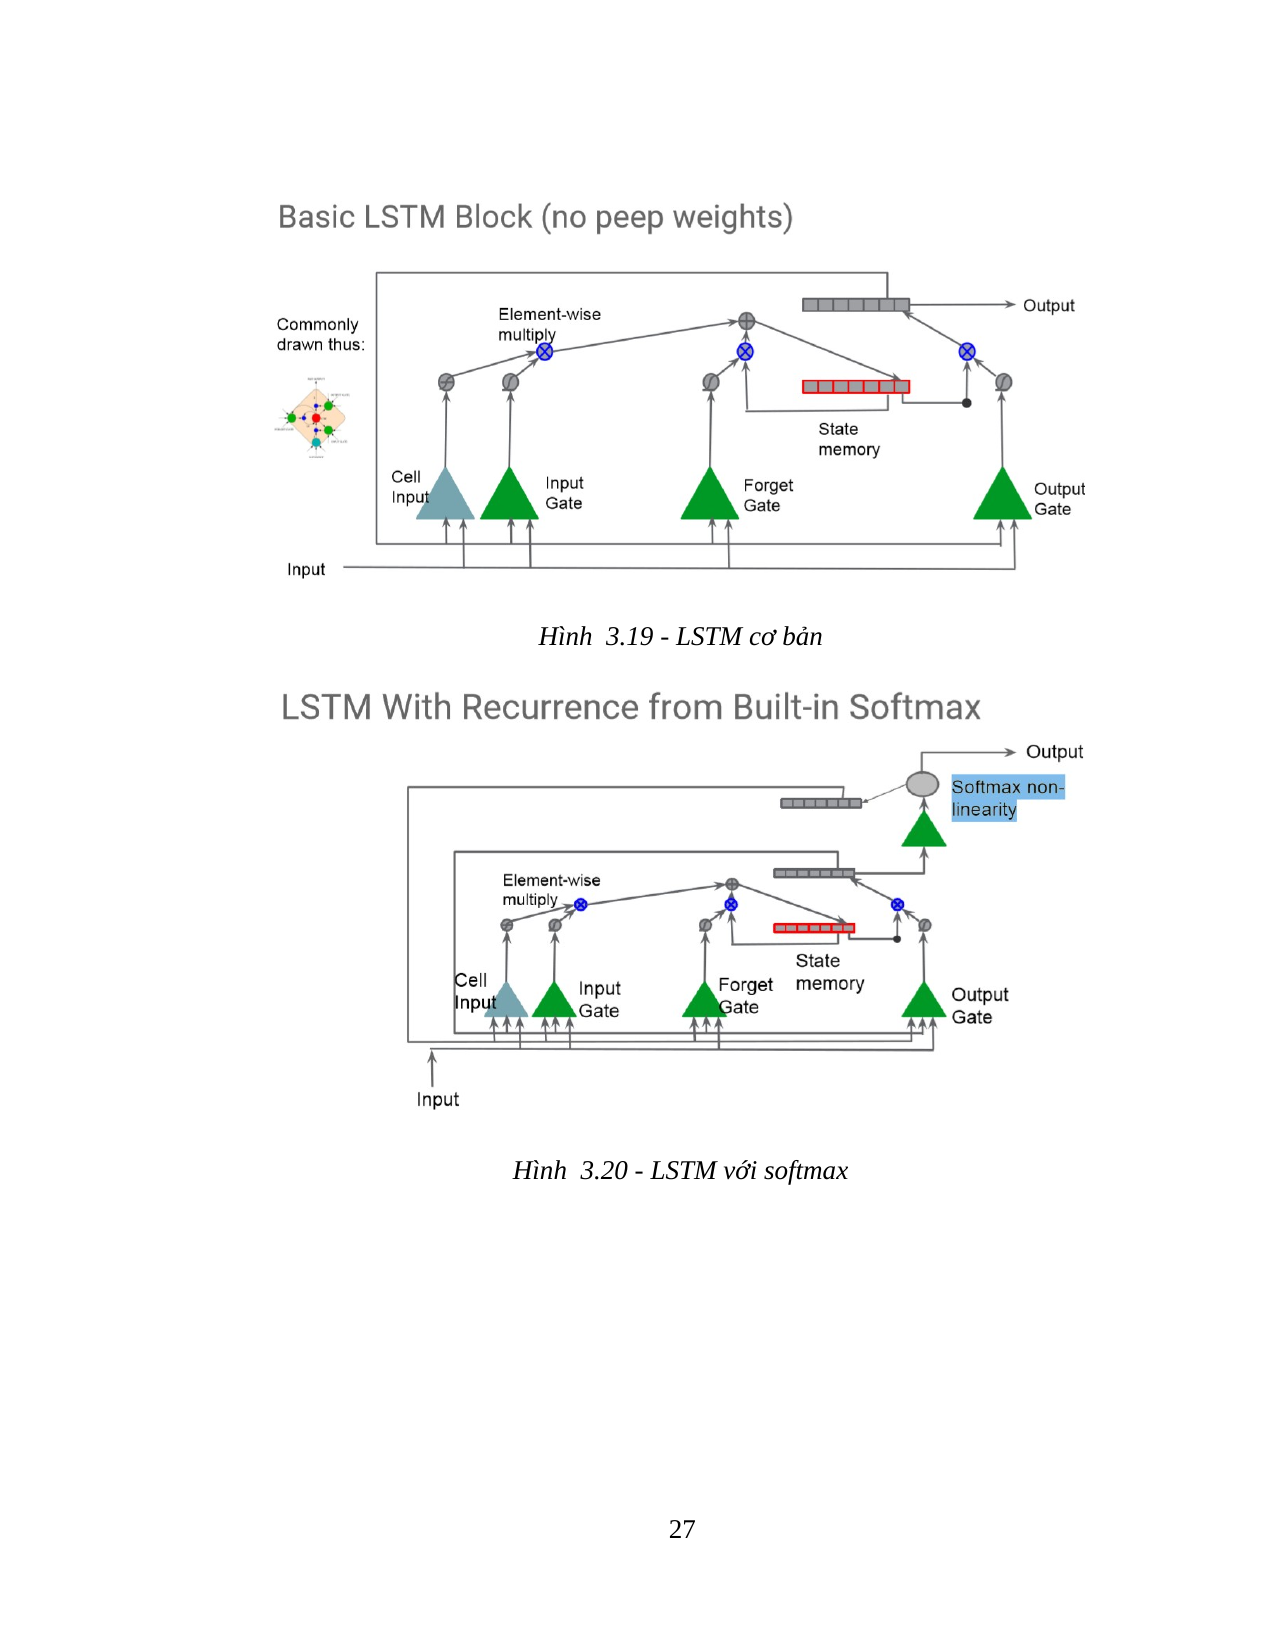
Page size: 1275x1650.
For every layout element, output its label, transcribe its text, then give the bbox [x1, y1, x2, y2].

picture [274, 201, 1085, 579]
text Hình 3.19 - LSTM cơ bản [412, 620, 951, 651]
picture [283, 691, 1084, 1110]
text Hình 3.20 - LSTM với softmax [412, 1154, 951, 1185]
